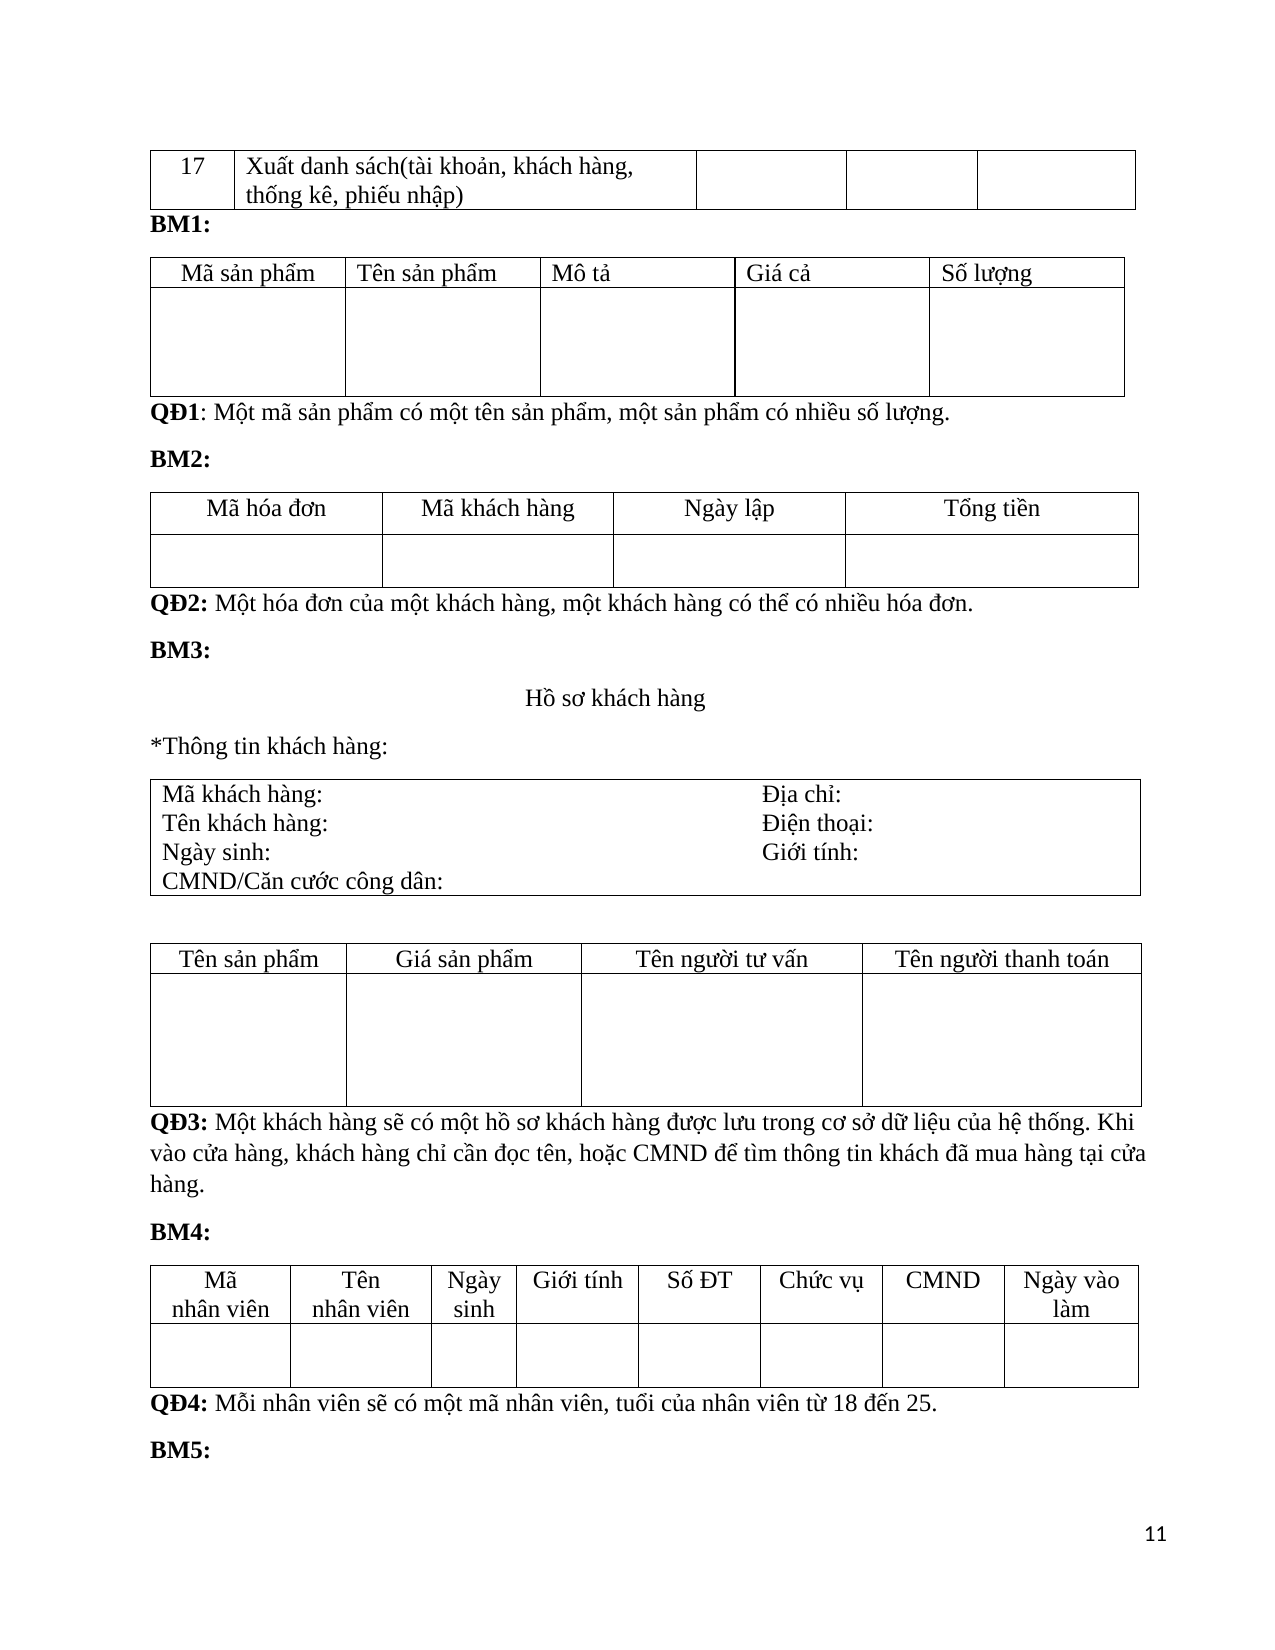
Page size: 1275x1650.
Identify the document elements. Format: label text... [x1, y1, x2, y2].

table_cell [761, 1324, 882, 1387]
table_header Mô tả [541, 258, 734, 287]
table_cell [846, 535, 1138, 587]
table_header CMND [883, 1266, 1004, 1323]
text BM2: [150, 444, 1167, 473]
table_header Mã nhân viên [151, 1266, 290, 1323]
table_cell [736, 288, 929, 396]
table_cell [847, 151, 977, 208]
table_header Ngày sinh [432, 1266, 516, 1323]
table_cell [697, 151, 846, 208]
table_cell [517, 1324, 638, 1387]
table_cell [346, 288, 540, 396]
table_cell [541, 288, 734, 396]
text *Thông tin khách hàng: [150, 731, 1167, 759]
text Hồ sơ khách hàng [150, 683, 1167, 712]
table_cell [151, 535, 382, 587]
table_header Tổng tiền [846, 493, 1138, 534]
table_cell 17 [151, 151, 234, 208]
table_cell [151, 288, 345, 396]
table_header Mã hóa đơn [151, 493, 382, 534]
table_header Số ĐT [639, 1266, 760, 1323]
table_header Tên sản phẩm [346, 258, 540, 287]
text BM5: [150, 1436, 1167, 1464]
table_cell [639, 1324, 760, 1387]
table_cell [383, 535, 613, 587]
text QĐ1: Một mã sản phẩm có một tên sản phẩm, một sản phẩm có nhiều số lượng. [150, 397, 1167, 426]
table_cell [151, 1324, 290, 1387]
table_header Tên sản phẩm [151, 944, 346, 973]
table_header Số lượng [930, 258, 1124, 287]
table_header Mã khách hàng [383, 493, 613, 534]
table_header Mã sản phẩm [151, 258, 345, 287]
table_header Chức vụ [761, 1266, 882, 1323]
table_header Giá cả [736, 258, 929, 287]
table_header Giới tính [517, 1266, 638, 1323]
table_header Tên người thanh toán [863, 944, 1141, 973]
text BM4: [150, 1217, 1167, 1246]
text QĐ2: Một hóa đơn của một khách hàng, một khách hàng có thể có nhiều hóa đơn. [150, 588, 1167, 616]
table_cell [291, 1324, 431, 1387]
table_header Ngày lập [614, 493, 845, 534]
table_cell [582, 974, 862, 1106]
table_header Giá sản phẩm [347, 944, 581, 973]
text QĐ3: Một khách hàng sẽ có một hồ sơ khách hàng được lưu trong cơ sở dữ liệu của hệ thống. Khi vào cửa hàng, khách hàng chỉ cần đọc tên, hoặc CMND để tìm thông tin khách đã mua hàng tại cửa hàng. [150, 1107, 1167, 1198]
table_cell [151, 974, 346, 1106]
text BM3: [150, 635, 1167, 664]
table_cell [1005, 1324, 1138, 1387]
table_cell [432, 1324, 516, 1387]
table_cell [614, 535, 845, 587]
table_cell Xuất danh sách(tài khoản, khách hàng, thống kê, phiếu nhập) [235, 151, 696, 208]
table_header Tên nhân viên [291, 1266, 431, 1323]
table_header Mã khách hàng: Địa chỉ: Tên khách hàng: Điện thoại: Ngày sinh: Giới tính: CMND/Căn cước công dân: [151, 780, 1140, 894]
table_header Tên người tư vấn [582, 944, 862, 973]
table_cell [863, 974, 1141, 1106]
table_cell [347, 974, 581, 1106]
table_cell [978, 151, 1135, 208]
table_cell [930, 288, 1124, 396]
table_cell [883, 1324, 1004, 1387]
text QĐ4: Mỗi nhân viên sẽ có một mã nhân viên, tuổi của nhân viên từ 18 đến 25. [150, 1388, 1167, 1417]
text BM1: [150, 209, 1167, 238]
table_header Ngày vào làm [1005, 1266, 1138, 1323]
